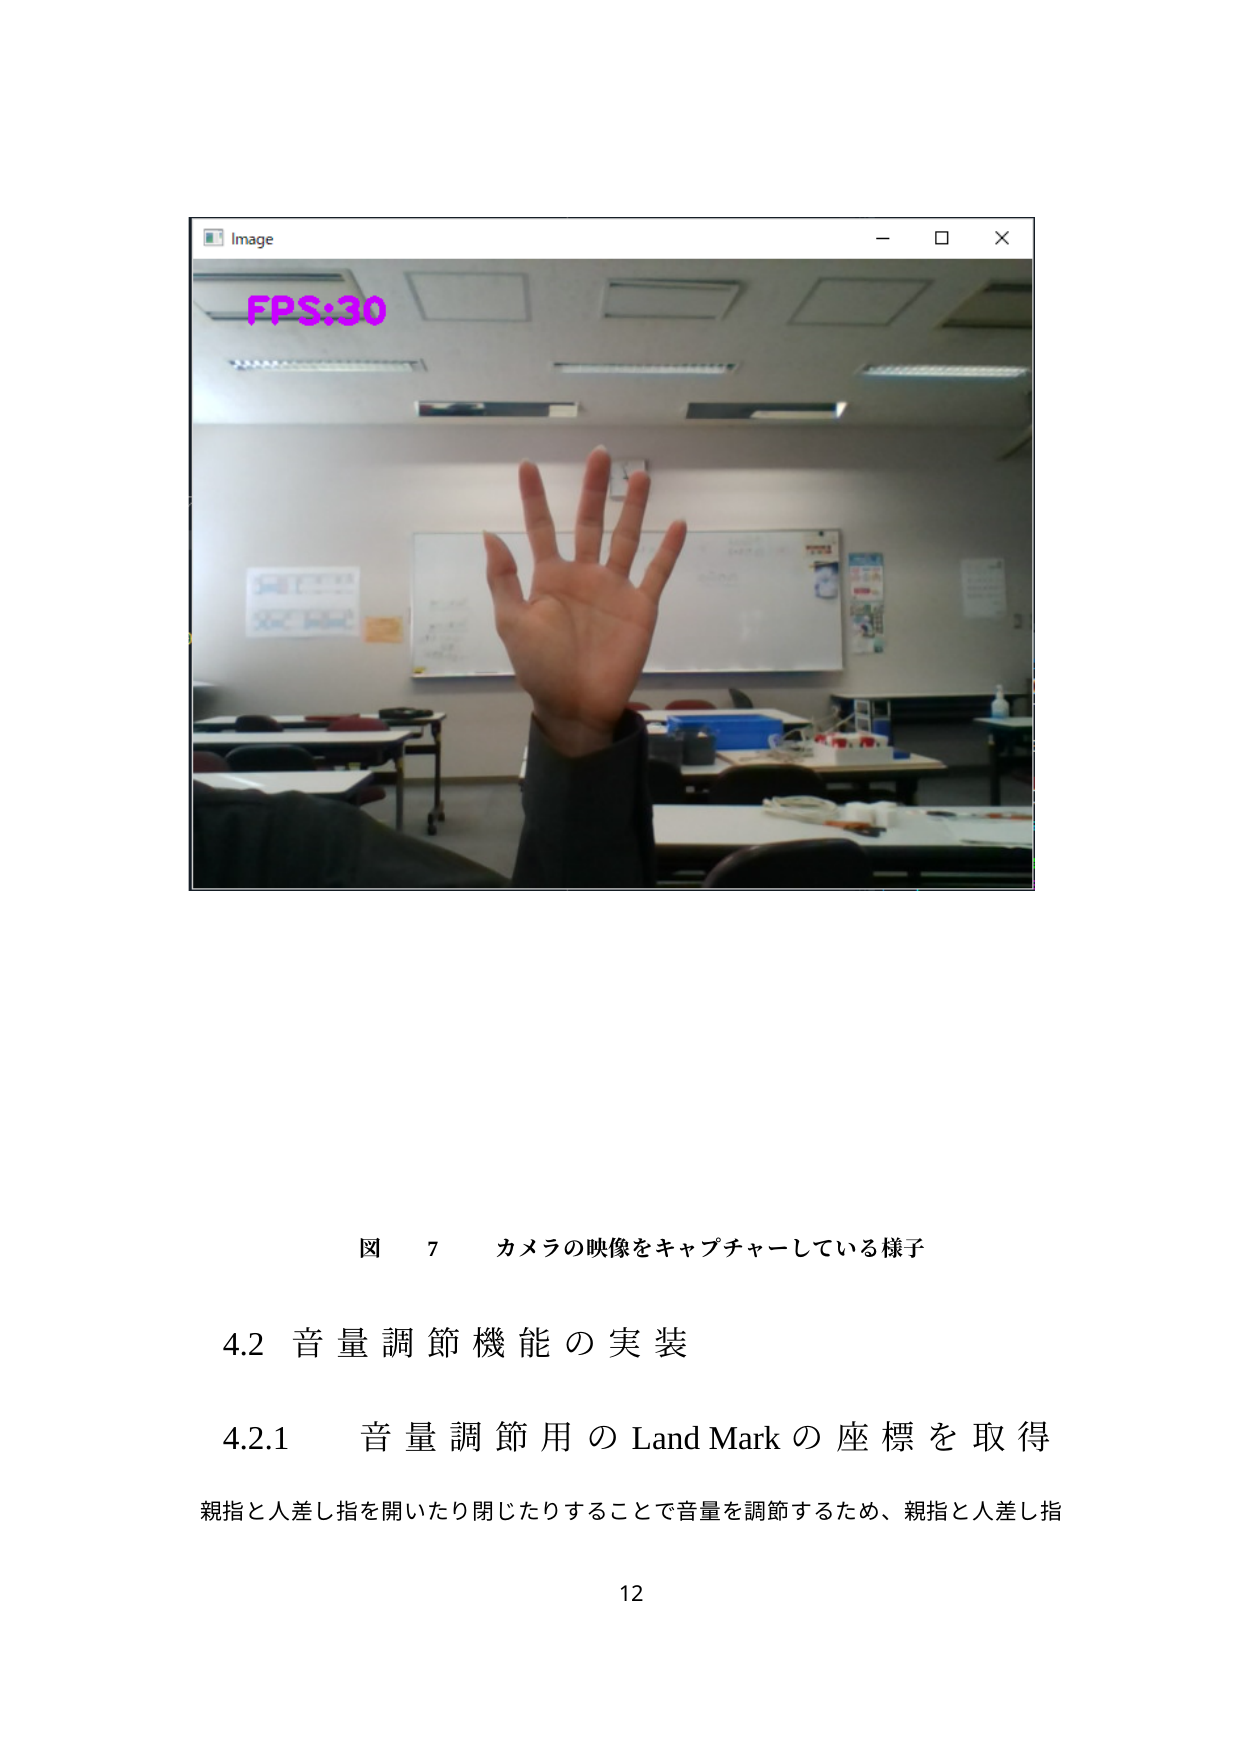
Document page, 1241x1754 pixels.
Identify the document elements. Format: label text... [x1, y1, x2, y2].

subtitle 音量調節機能の実装 [222, 1303, 1063, 1378]
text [187, 1491, 1063, 1528]
subtitle 音量調節用のLand Markの座標を取得 [222, 1397, 1063, 1472]
picture [188, 217, 1035, 891]
text カメラの映像をキャプチャーしている様子 [197, 1228, 1063, 1266]
